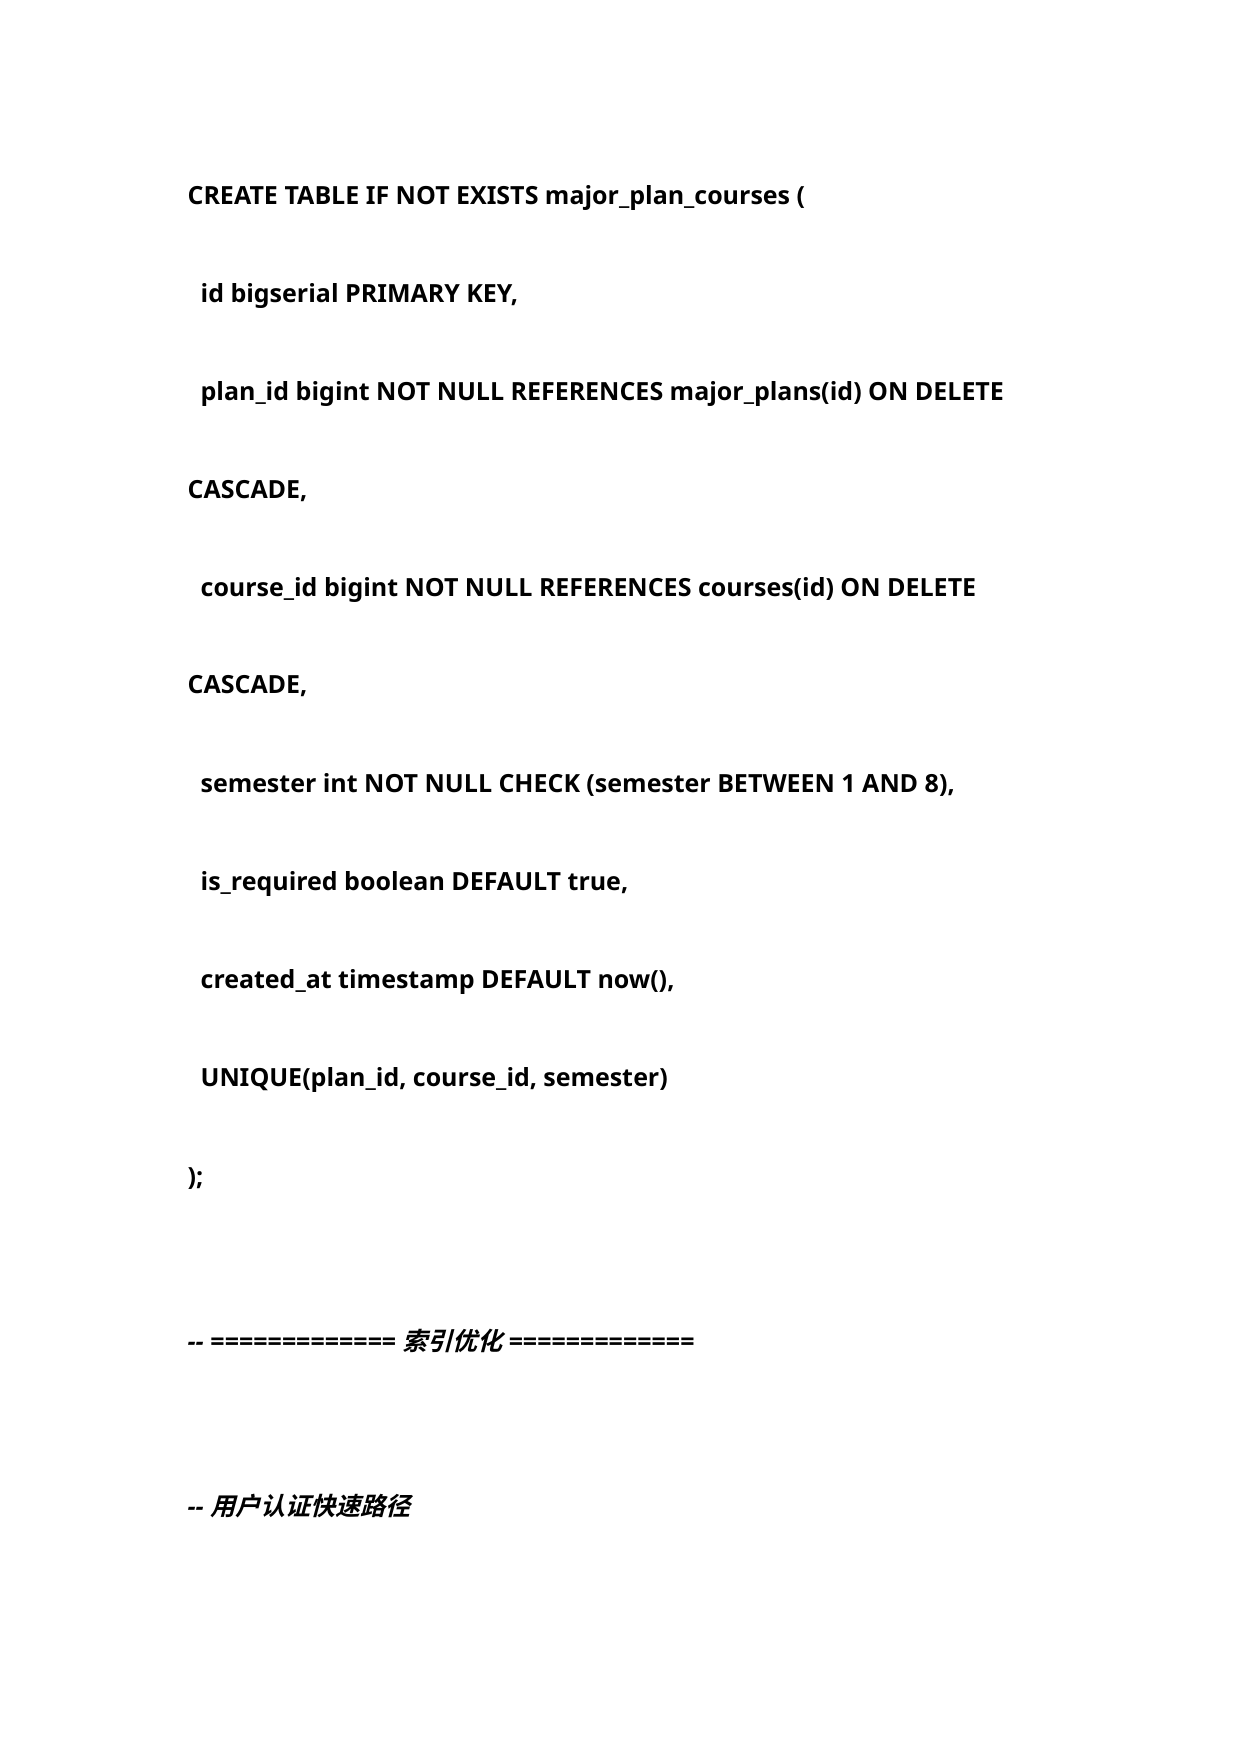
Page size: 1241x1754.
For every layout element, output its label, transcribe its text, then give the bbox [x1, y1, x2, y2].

text id bigserial PRIMARY KEY, [187, 260, 1053, 325]
text -- 用户认证快速路径 [187, 1472, 1053, 1537]
text course_id bigint NOT NULL REFERENCES courses(id) ON DELETE CASCADE, [187, 554, 1053, 717]
text -- ============= 索引优化 ============= [187, 1307, 1053, 1372]
text plan_id bigint NOT NULL REFERENCES major_plans(id) ON DELETE CASCADE, [187, 358, 1053, 521]
text is_required boolean DEFAULT true, [187, 848, 1053, 913]
text CREATE TABLE IF NOT EXISTS major_plan_courses ( [187, 162, 1053, 227]
text created_at timestamp DEFAULT now(), [187, 946, 1053, 1011]
text UNIQUE(plan_id, course_id, semester) [187, 1044, 1053, 1109]
text semester int NOT NULL CHECK (semester BETWEEN 1 AND 8), [187, 750, 1053, 815]
text ); [187, 1143, 1053, 1208]
